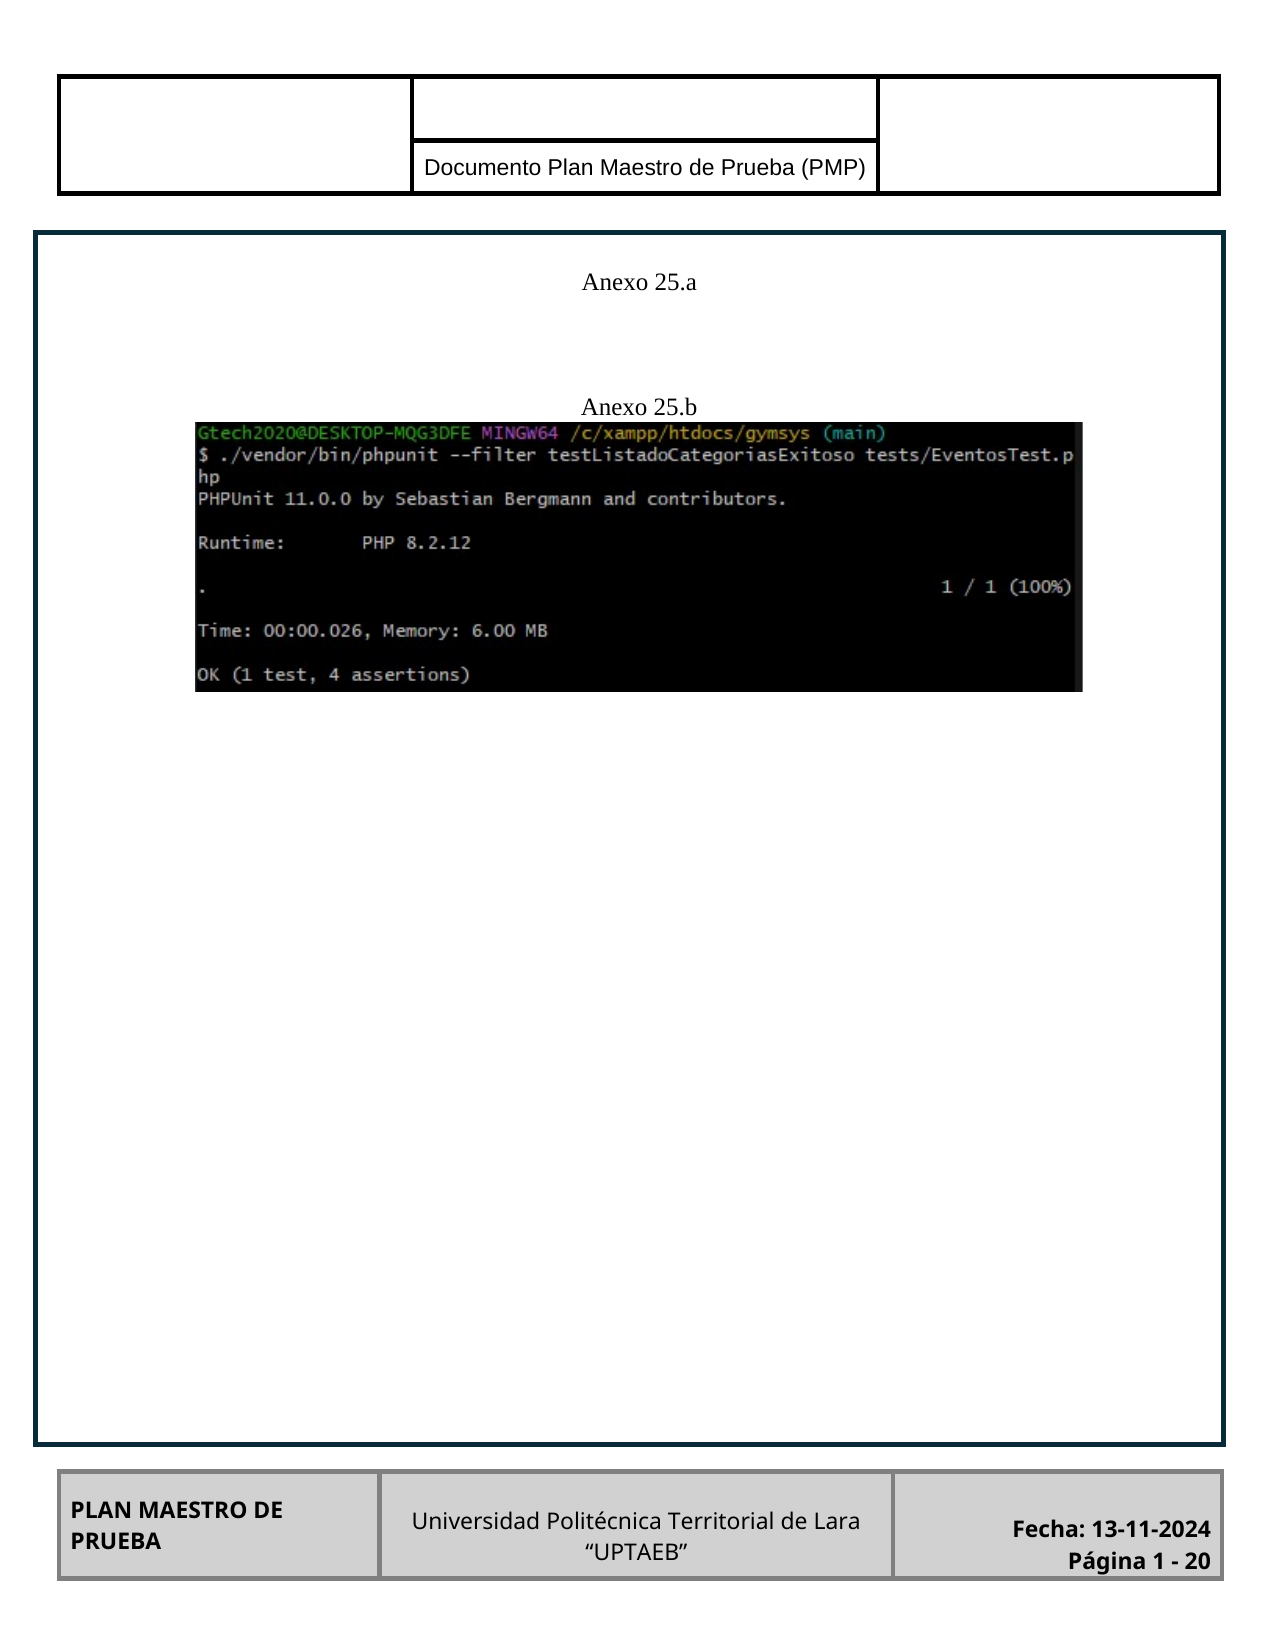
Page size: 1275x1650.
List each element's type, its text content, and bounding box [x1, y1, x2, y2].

text Anexo 25.a [97, 267, 1181, 296]
picture [195, 422, 1083, 692]
text Anexo 25.b [97, 392, 1181, 420]
